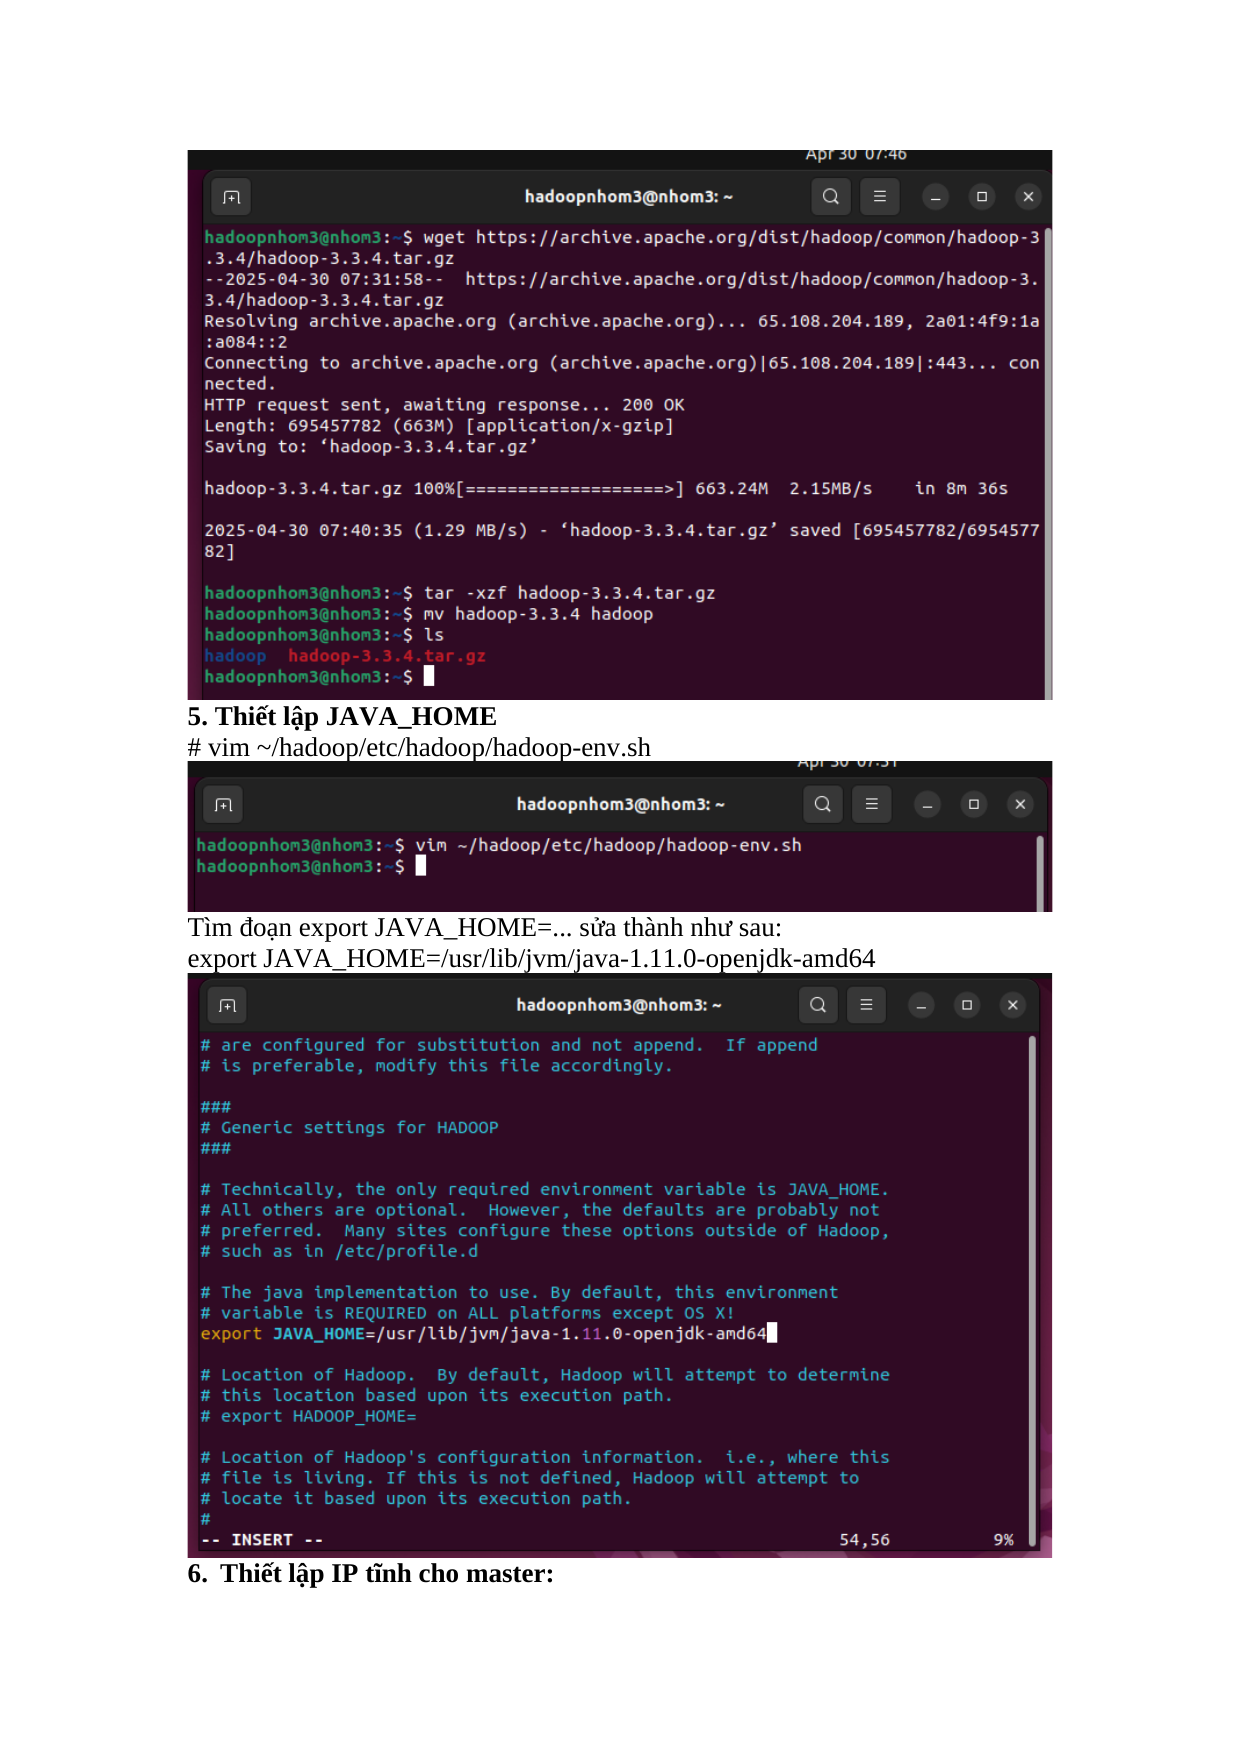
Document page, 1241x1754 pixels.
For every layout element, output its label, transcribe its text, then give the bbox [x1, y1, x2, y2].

picture [187, 973, 1053, 1558]
text Tìm đoạn export JAVA_HOME=... sửa thành như sau: [187, 912, 1053, 943]
picture [187, 150, 1053, 700]
text export JAVA_HOME=/usr/lib/jvm/java-1.11.0-openjdk-amd64 [187, 943, 1053, 973]
text # vim ~/hadoop/etc/hadoop/hadoop-env.sh [187, 731, 1053, 761]
text 5. Thiết lập JAVA_HOME [187, 700, 1053, 731]
list Thiết lập IP tĩnh cho master: [187, 1558, 1053, 1588]
picture [187, 761, 1053, 912]
